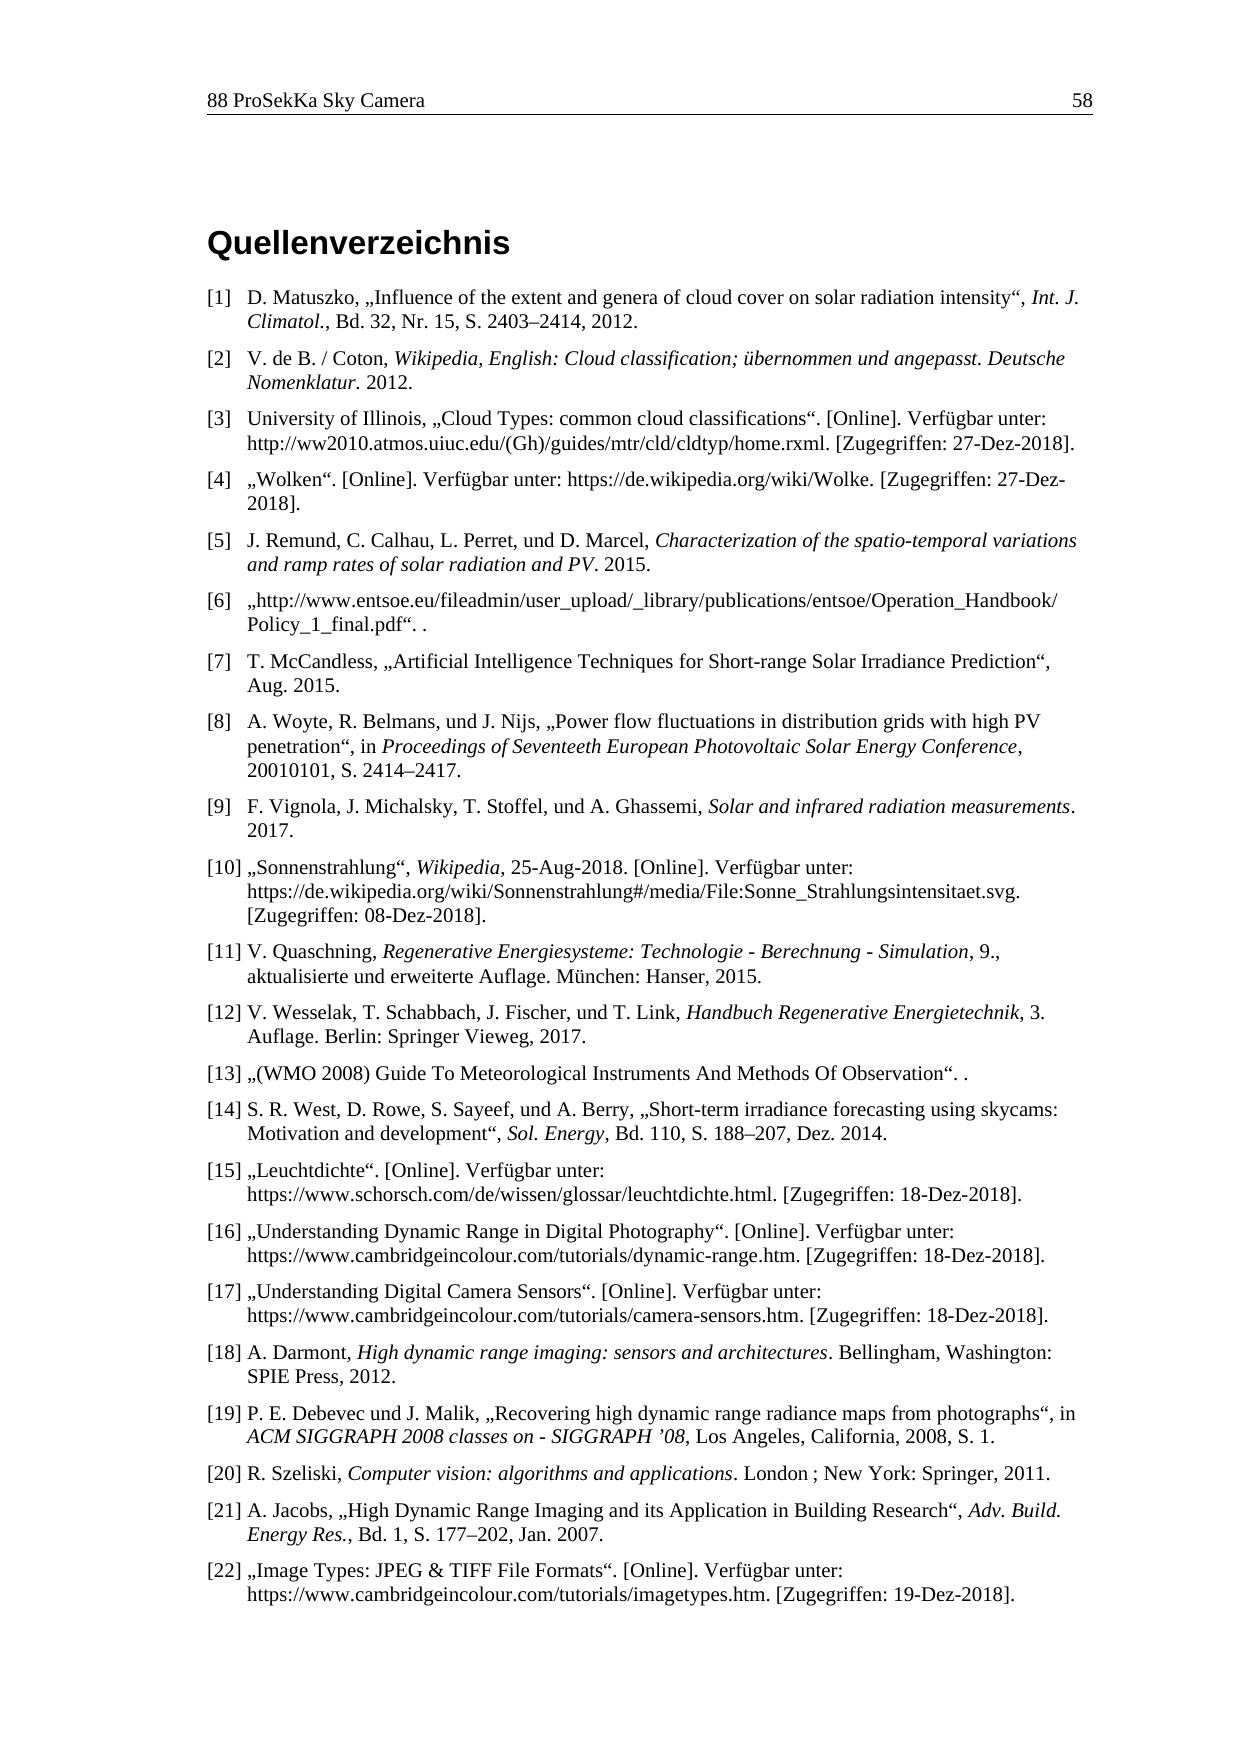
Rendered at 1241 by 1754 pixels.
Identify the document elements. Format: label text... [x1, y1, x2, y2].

text [1] D. Matuszko, „Influence of the extent and genera of cloud cover on solar radiation intensity“, Int. J. Climatol., Bd. 32, Nr. 15, S. 2403–2414, 2012. [207, 285, 1093, 333]
text [9] F. Vignola, J. Michalsky, T. Stoffel, und A. Ghassemi, Solar and infrared radiation measurements. 2017. [207, 794, 1093, 842]
text [19] P. E. Debevec und J. Malik, „Recovering high dynamic range radiance maps from photographs“, in ACM SIGGRAPH 2008 classes on - SIGGRAPH ’08, Los Angeles, California, 2008, S. 1. [207, 1400, 1093, 1448]
subtitle Quellenverzeichnis [207, 223, 1093, 261]
text [20] R. Szeliski, Computer vision: algorithms and applications. London ; New York: Springer, 2011. [207, 1461, 1093, 1485]
text [15] „Leuchtdichte“. [Online]. Verfügbar unter: https://www.schorsch.com/de/wissen/glossar/leuchtdichte.html. [Zugegriffen: 18-Dez-2018]. [207, 1158, 1093, 1206]
text [7] T. McCandless, „Artificial Intelligence Techniques for Short-range Solar Irradiance Prediction“, Aug. 2015. [207, 649, 1093, 697]
text [2] V. de B. / Coton, Wikipedia, English: Cloud classification; übernommen und angepasst. Deutsche Nomenklatur. 2012. [207, 346, 1093, 394]
text [18] A. Darmont, High dynamic range imaging: sensors and architectures. Bellingham, Washington: SPIE Press, 2012. [207, 1340, 1093, 1388]
text [11] V. Quaschning, Regenerative Energiesysteme: Technologie - Berechnung - Simulation, 9., aktualisierte und erweiterte Auflage. München: Hanser, 2015. [207, 939, 1093, 988]
text [17] „Understanding Digital Camera Sensors“. [Online]. Verfügbar unter: https://www.cambridgeincolour.com/tutorials/camera-sensors.htm. [Zugegriffen: 18-Dez-2018]. [207, 1279, 1093, 1327]
text [16] „Understanding Dynamic Range in Digital Photography“. [Online]. Verfügbar unter: https://www.cambridgeincolour.com/tutorials/dynamic-range.htm. [Zugegriffen: 18-Dez-2018]. [207, 1218, 1093, 1267]
text [8] A. Woyte, R. Belmans, und J. Nijs, „Power flow fluctuations in distribution grids with high PV penetration“, in Proceedings of Seventeeth European Photovoltaic Solar Energy Conference, 20010101, S. 2414–2417. [207, 709, 1093, 782]
text [22] „Image Types: JPEG & TIFF File Formats“. [Online]. Verfügbar unter: https://www.cambridgeincolour.com/tutorials/imagetypes.htm. [Zugegriffen: 19-Dez-2018]. [207, 1558, 1093, 1606]
text [14] S. R. West, D. Rowe, S. Sayeef, und A. Berry, „Short-term irradiance forecasting using skycams: Motivation and development“, Sol. Energy, Bd. 110, S. 188–207, Dez. 2014. [207, 1097, 1093, 1145]
text [4] „Wolken“. [Online]. Verfügbar unter: https://de.wikipedia.org/wiki/Wolke. [Zugegriffen: 27-Dez-2018]. [207, 467, 1093, 515]
text [12] V. Wesselak, T. Schabbach, J. Fischer, und T. Link, Handbuch Regenerative Energietechnik, 3. Auflage. Berlin: Springer Vieweg, 2017. [207, 1000, 1093, 1048]
text [6] „http://www.entsoe.eu/fileadmin/user_upload/_library/publications/entsoe/Operation_Handbook/Policy_1_final.pdf“. . [207, 588, 1093, 636]
text [3] University of Illinois, „Cloud Types: common cloud classifications“. [Online]. Verfügbar unter: http://ww2010.atmos.uiuc.edu/(Gh)/guides/mtr/cld/cldtyp/home.rxml. [Zugegriffen: 27-Dez-2018]. [207, 406, 1093, 454]
text [13] „(WMO 2008) Guide To Meteorological Instruments And Methods Of Observation“. . [207, 1061, 1093, 1085]
text [21] A. Jacobs, „High Dynamic Range Imaging and its Application in Building Research“, Adv. Build. Energy Res., Bd. 1, S. 177–202, Jan. 2007. [207, 1498, 1093, 1546]
text [10] „Sonnenstrahlung“, Wikipedia, 25-Aug-2018. [Online]. Verfügbar unter: https://de.wikipedia.org/wiki/Sonnenstrahlung#/media/File:Sonne_Strahlungsintensitaet.svg. [Zugegriffen: 08-Dez-2018]. [207, 855, 1093, 927]
text [5] J. Remund, C. Calhau, L. Perret, und D. Marcel, Characterization of the spatio-temporal variations and ramp rates of solar radiation and PV. 2015. [207, 528, 1093, 576]
